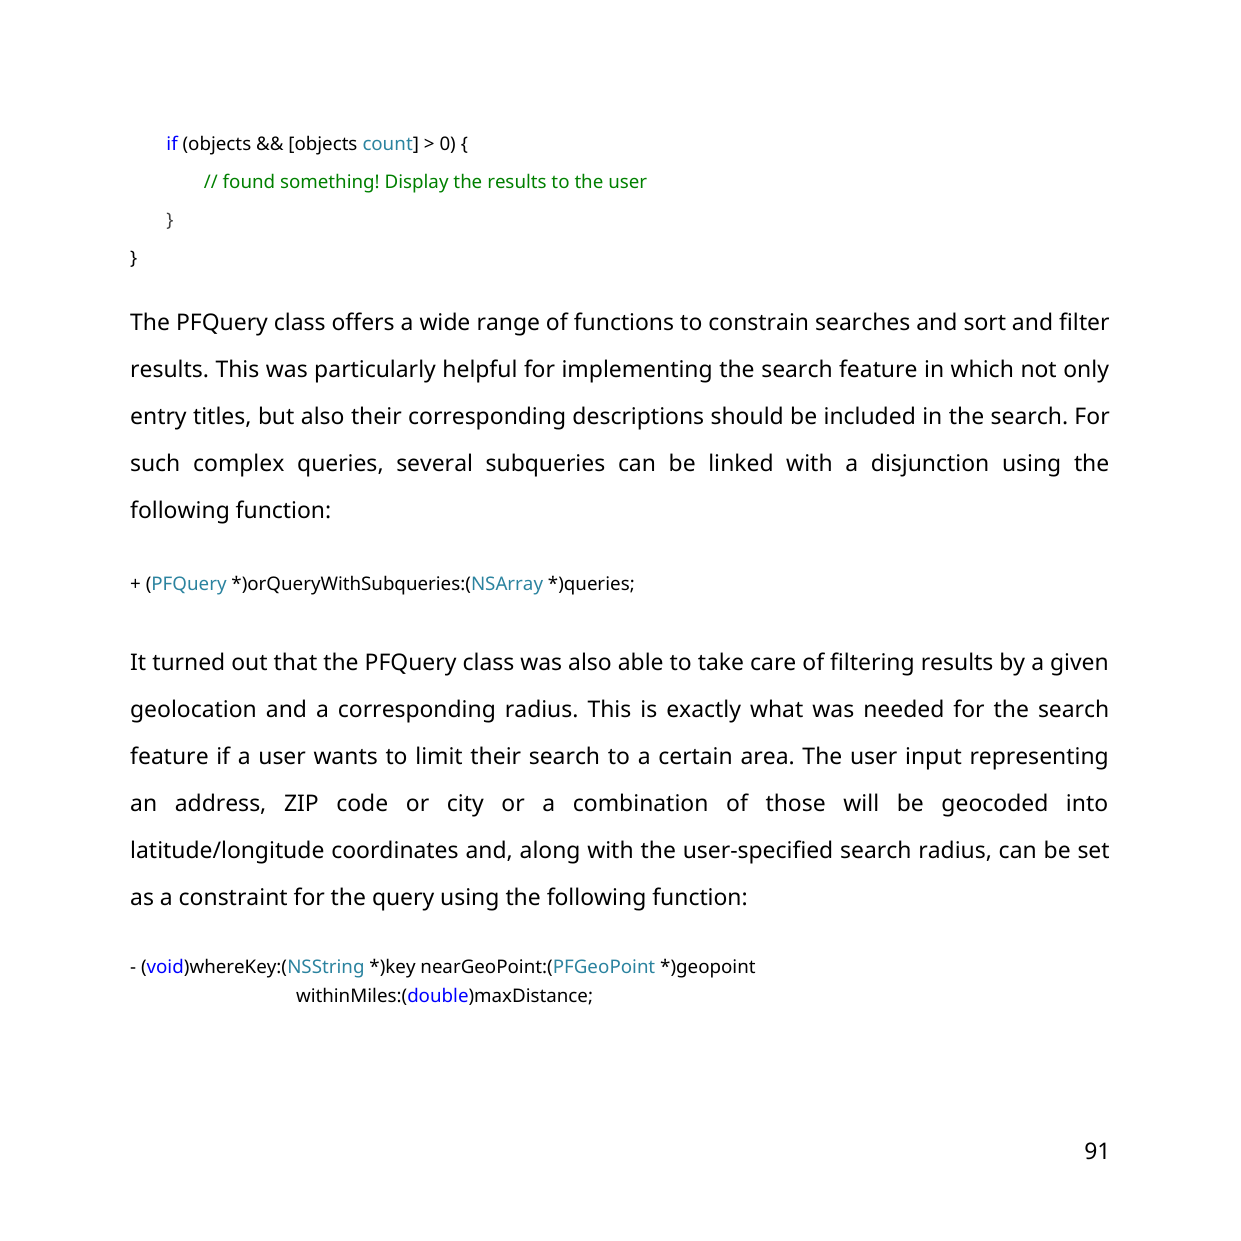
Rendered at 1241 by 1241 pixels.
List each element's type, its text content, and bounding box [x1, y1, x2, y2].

list if (objects && [objects count] > 0) { [130, 130, 1110, 155]
text The PFQuery class offers a wide range of functions to constrain searches and sort and filter results. This was particularly helpful for implementing the search feature in which not only entry titles, but also their corresponding descriptions should be included in the search. For such complex queries, several subqueries can be linked with a disjunction using the following function: [130, 306, 1110, 528]
list + (PFQuery *)orQueryWithSubqueries:(NSArray *)queries; [130, 570, 1110, 596]
list - (void)whereKey:(NSString *)key nearGeoPoint:(PFGeoPoint *)geopoint [130, 953, 1110, 979]
list // found something! Display the results to the user [130, 168, 1110, 194]
text It turned out that the PFQuery class was also able to take care of filtering results by a given geolocation and a corresponding radius. This is exactly what was needed for the search feature if a user wants to limit their search to a certain area. The user input representing an address, ZIP code or city or a combination of those will be geocoded into latitude/longitude coordinates and, along with the user-specified search radius, can be set as a constraint for the query using the following function: [130, 646, 1110, 912]
list } [130, 206, 1110, 232]
list } [130, 244, 1110, 270]
list withinMiles:(double)maxDistance; [130, 983, 1110, 1008]
